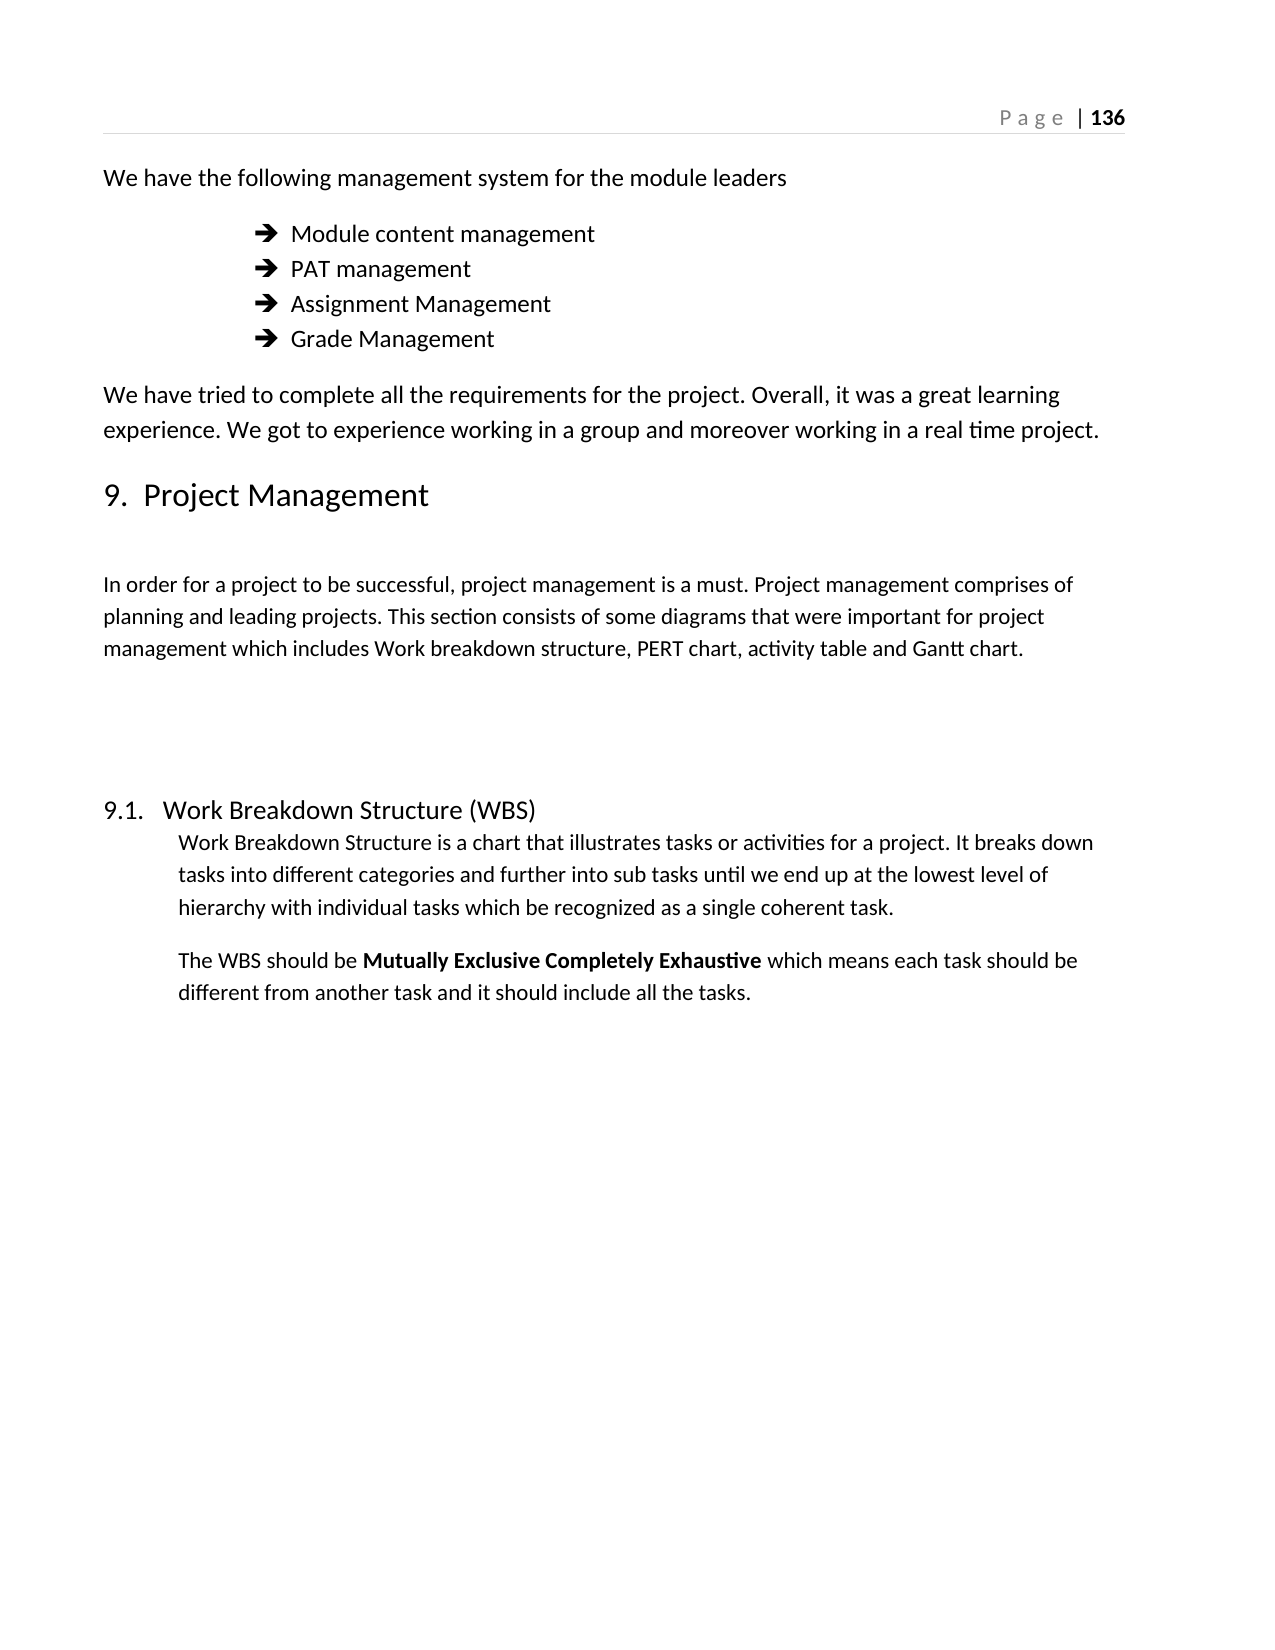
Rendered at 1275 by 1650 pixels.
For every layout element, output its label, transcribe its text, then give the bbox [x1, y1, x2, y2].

list Module content management [253, 218, 1125, 248]
text We have the following management system for the module leaders [103, 162, 1125, 193]
text The WBS should be Mutually Exclusive Completely Exhaustive which means each task should be different from another task and it should include all the tasks. [178, 946, 1125, 1006]
text Work Breakdown Structure is a chart that illustrates tasks or activities for a project. It breaks down tasks into different categories and further into sub tasks until we end up at the lowest level of hierarchy with individual tasks which be recognized as a single coherent task. [178, 828, 1125, 921]
list PAT management [253, 253, 1125, 283]
subtitle 9. Project Management [103, 474, 1125, 514]
list Grade Management [253, 323, 1125, 353]
subtitle 9.1. Work Breakdown Structure (WBS) [103, 793, 1125, 826]
list Assignment Management [253, 288, 1125, 318]
text We have tried to complete all the requirements for the project. Overall, it was a great learning experience. We got to experience working in a group and moreover working in a real time project. [103, 379, 1125, 444]
text In order for a project to be successful, project management is a must. Project management comprises of planning and leading projects. This section consists of some diagrams that were important for project management which includes Work breakdown structure, PERT chart, activity table and Gantt chart. [103, 570, 1125, 662]
